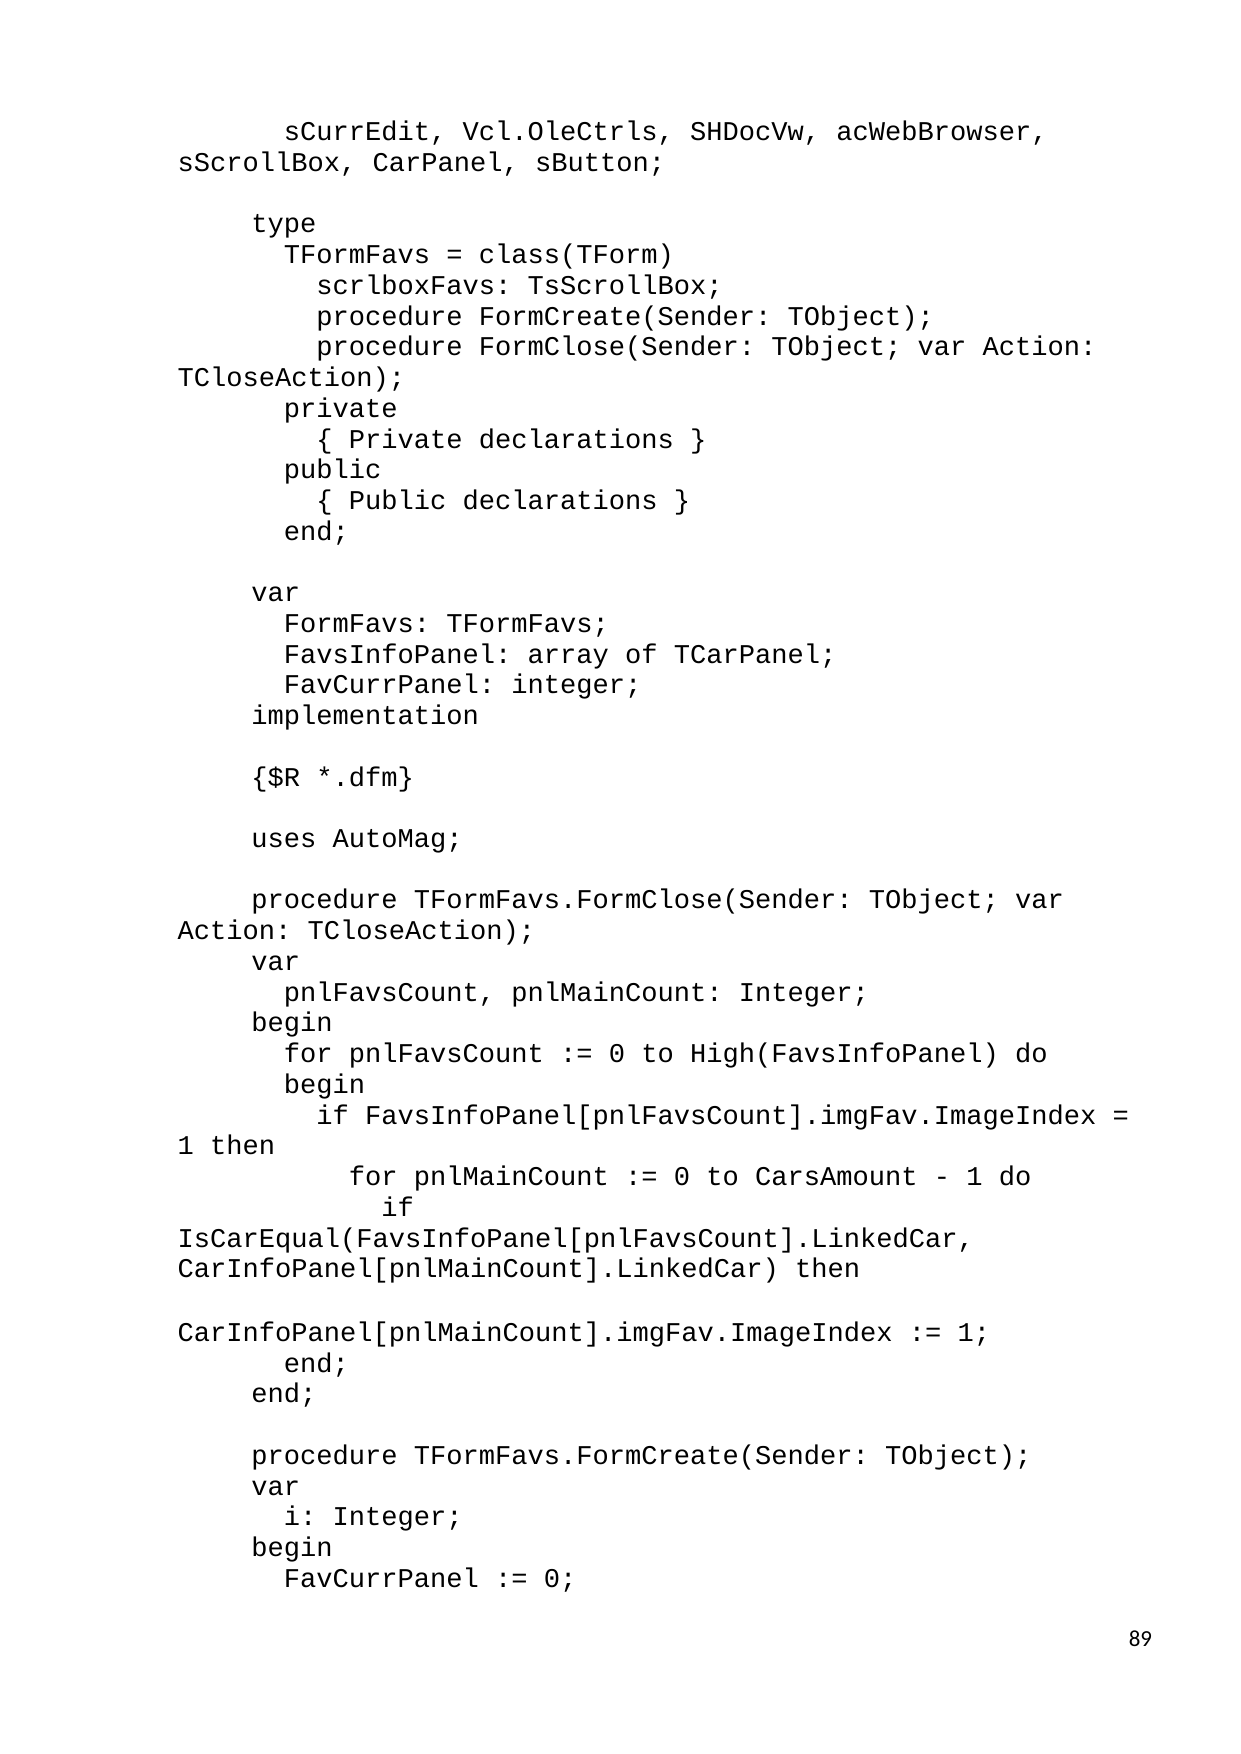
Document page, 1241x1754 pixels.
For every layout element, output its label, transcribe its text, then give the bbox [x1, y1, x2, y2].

text uses AutoMag; [177, 825, 1152, 856]
text var [177, 1472, 1152, 1503]
text procedure FormClose(Sender: TObject; var Action: TCloseAction); [177, 333, 1152, 395]
text for pnlMainCount := 0 to CarsAmount - 1 do [177, 1163, 1152, 1194]
text FormFavs: TFormFavs; [177, 610, 1152, 641]
text TFormFavs = class(TForm) [177, 241, 1152, 272]
text var [177, 579, 1152, 610]
text end; [177, 1349, 1152, 1380]
text if FavsInfoPanel[pnlFavsCount].imgFav.ImageIndex = 1 then [177, 1101, 1152, 1163]
text begin [177, 1534, 1152, 1565]
text begin [177, 1071, 1152, 1101]
text { Private declarations } [177, 425, 1152, 456]
text procedure TFormFavs.FormCreate(Sender: TObject); [177, 1442, 1152, 1472]
text begin [177, 1009, 1152, 1040]
text implementation [177, 702, 1152, 733]
text { Public declarations } [177, 487, 1152, 518]
text private [177, 395, 1152, 425]
text CarInfoPanel[pnlMainCount].imgFav.ImageIndex := 1; [177, 1286, 1152, 1349]
text public [177, 456, 1152, 487]
text end; [177, 1380, 1152, 1411]
text scrlboxFavs: TsScrollBox; [177, 272, 1152, 302]
text i: Integer; [177, 1503, 1152, 1534]
text sCurrEdit, Vcl.OleCtrls, SHDocVw, acWebBrowser, sScrollBox, CarPanel, sButton; [177, 118, 1152, 179]
text var [177, 948, 1152, 978]
text {$R *.dfm} [177, 763, 1152, 794]
text FavsInfoPanel: array of TCarPanel; [177, 641, 1152, 671]
text type [177, 210, 1152, 241]
text FavCurrPanel: integer; [177, 671, 1152, 702]
text procedure FormCreate(Sender: TObject); [177, 302, 1152, 333]
text procedure TFormFavs.FormClose(Sender: TObject; var Action: TCloseAction); [177, 886, 1152, 948]
text end; [177, 518, 1152, 548]
text for pnlFavsCount := 0 to High(FavsInfoPanel) do [177, 1040, 1152, 1071]
text if IsCarEqual(FavsInfoPanel[pnlFavsCount].LinkedCar, CarInfoPanel[pnlMainCount].LinkedCar) then [177, 1194, 1152, 1286]
text FavCurrPanel := 0; [177, 1565, 1152, 1595]
text pnlFavsCount, pnlMainCount: Integer; [177, 978, 1152, 1009]
